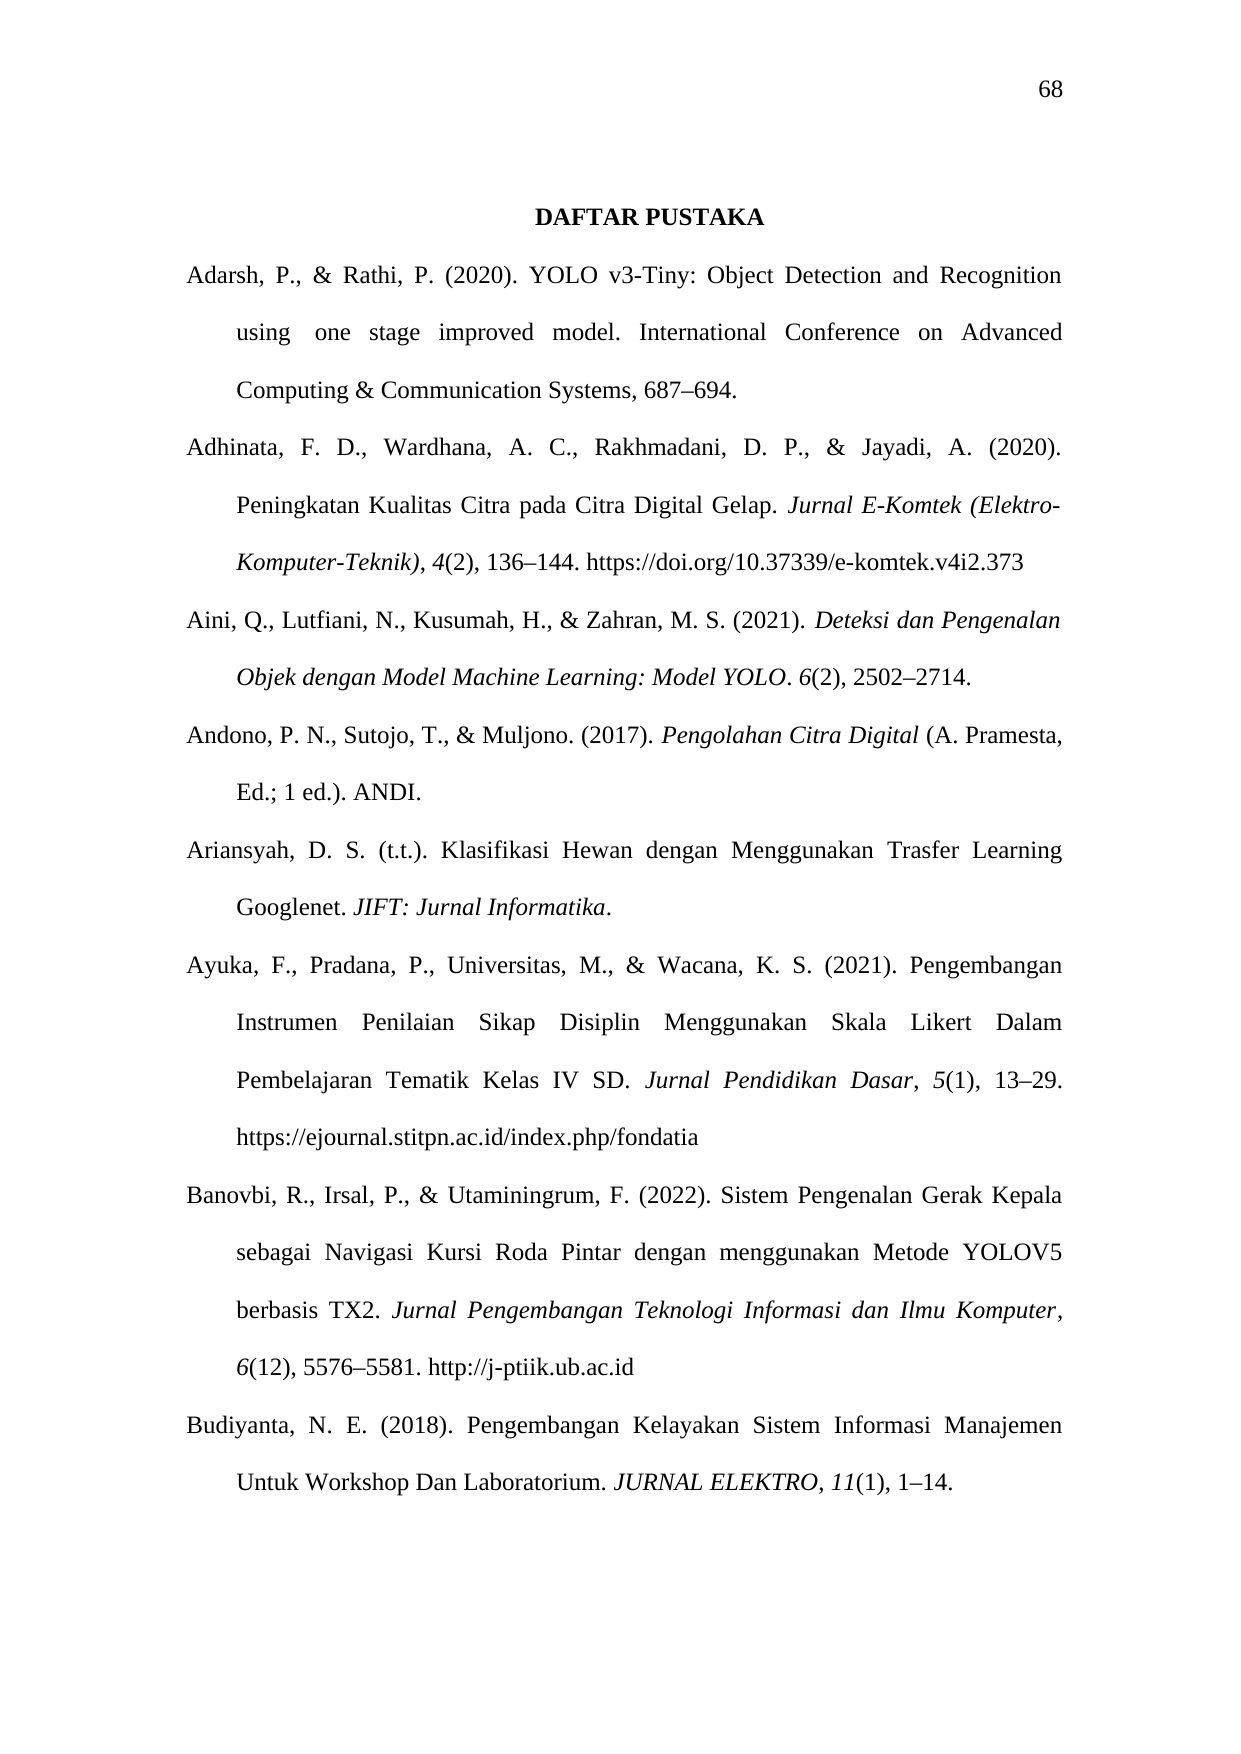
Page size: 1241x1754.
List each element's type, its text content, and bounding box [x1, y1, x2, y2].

subtitle DAFTAR PUSTAKA [236, 202, 1063, 231]
